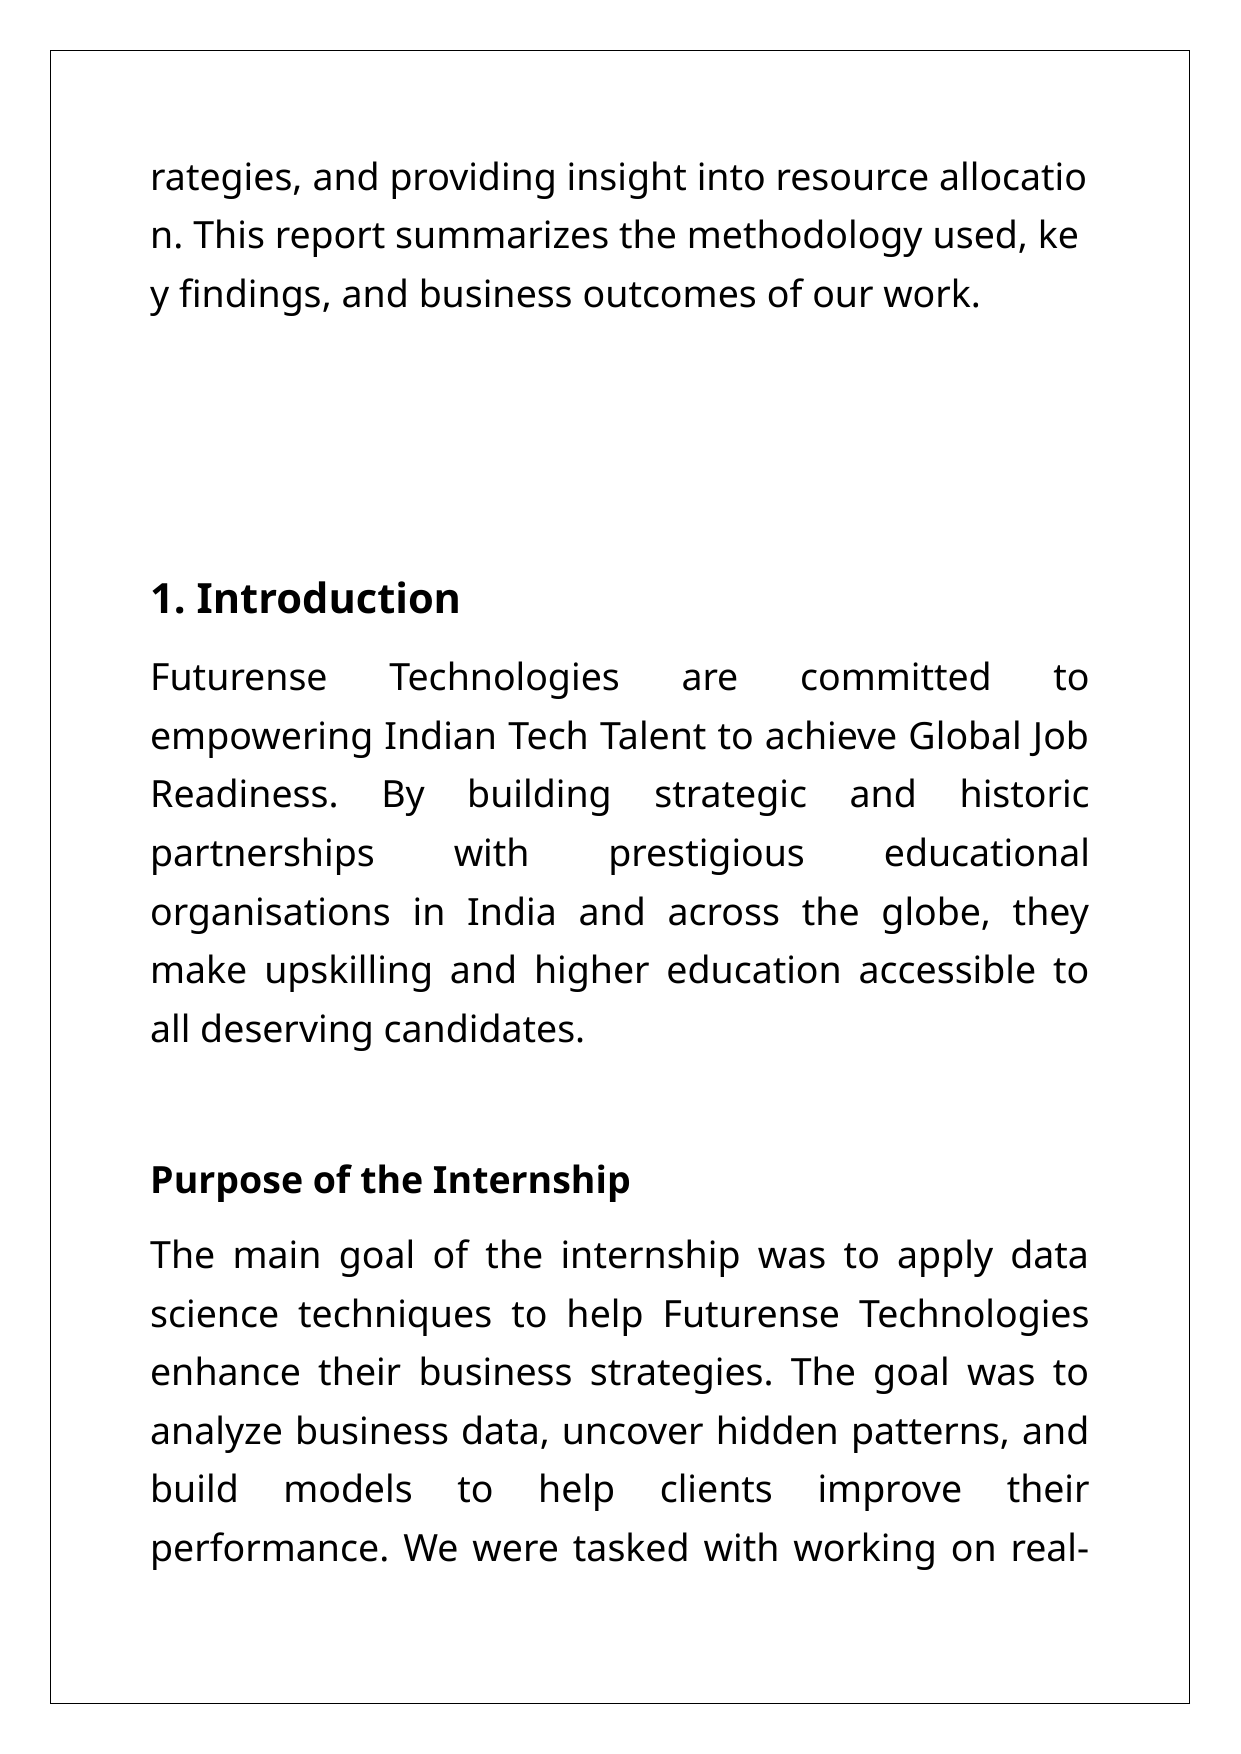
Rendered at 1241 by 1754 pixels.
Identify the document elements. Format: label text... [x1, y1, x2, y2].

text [150, 150, 1090, 318]
text Purpose of the Internship [150, 1153, 1090, 1204]
text 1. Introduction [150, 568, 1090, 625]
text Futurense Technologies are committed to empowering Indian Tech Talent to achieve Global Job Readiness. By building strategic and historic partnerships with prestigious educational organisations in India and across the globe, they make upskilling and higher education accessible to all deserving candidates. [150, 650, 1090, 1053]
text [150, 1228, 1090, 1572]
